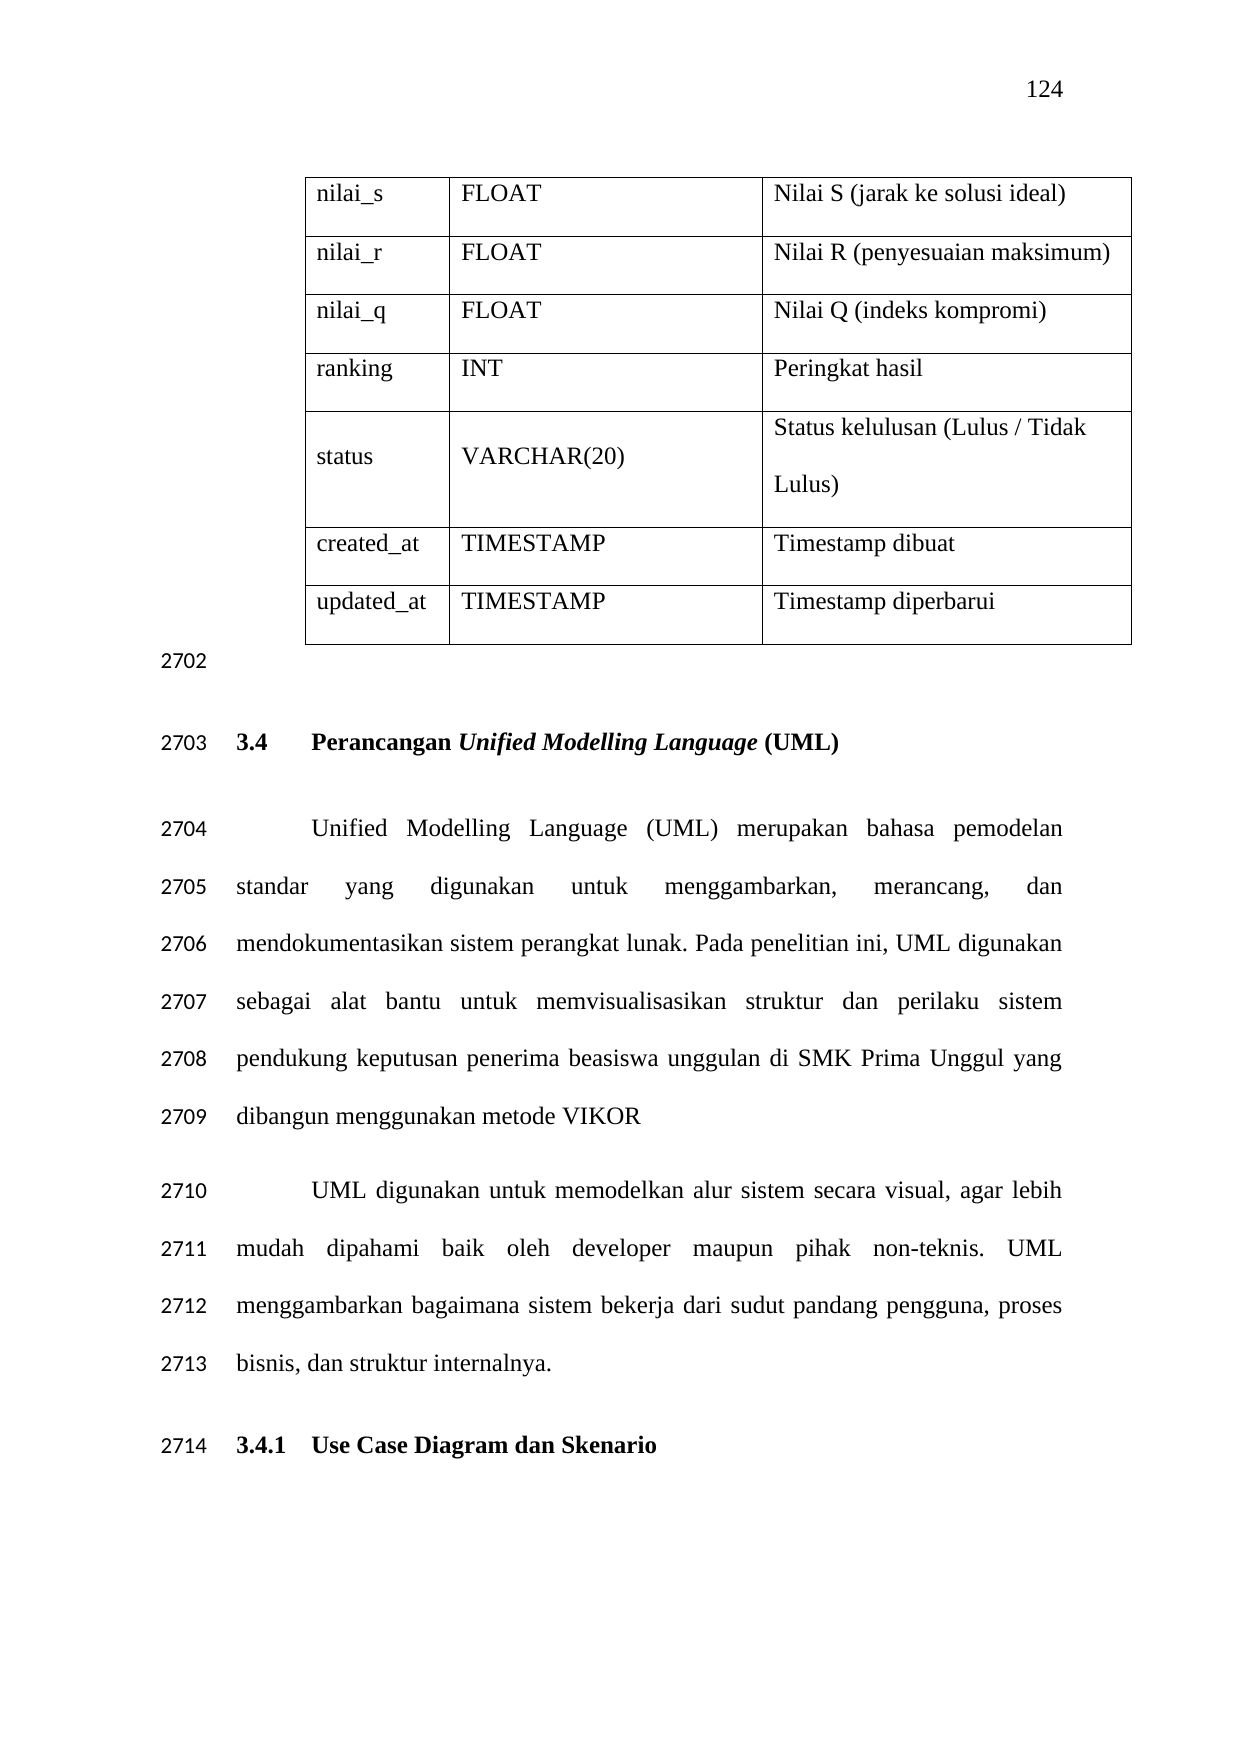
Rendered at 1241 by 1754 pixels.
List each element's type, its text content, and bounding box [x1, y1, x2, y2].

subtitle Perancangan Unified Modelling Language (UML) [236, 727, 1063, 756]
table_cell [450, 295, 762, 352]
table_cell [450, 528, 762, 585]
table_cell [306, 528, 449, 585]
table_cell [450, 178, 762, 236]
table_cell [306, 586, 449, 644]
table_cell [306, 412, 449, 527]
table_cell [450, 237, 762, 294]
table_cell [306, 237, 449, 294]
text Unified Modelling Language (UML) merupakan bahasa pemodelan standar yang digunakan untuk menggambarkan, merancang, dan mendokumentasikan sistem perangkat lunak. Pada penelitian ini, UML digunakan sebagai alat bantu untuk memvisualisasikan struktur dan perilaku sistem pendukung keputusan penerima beasiswa unggulan di SMK Prima Unggul yang dibangun menggunakan metode VIKOR [236, 813, 1063, 1130]
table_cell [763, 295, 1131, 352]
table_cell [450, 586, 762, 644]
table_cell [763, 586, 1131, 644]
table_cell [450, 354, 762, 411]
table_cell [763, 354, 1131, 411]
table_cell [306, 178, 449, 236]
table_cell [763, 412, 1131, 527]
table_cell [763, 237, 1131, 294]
subtitle Use Case Diagram dan Skenario [236, 1430, 1063, 1459]
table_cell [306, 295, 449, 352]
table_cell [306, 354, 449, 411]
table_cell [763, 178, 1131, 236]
text UML digunakan untuk memodelkan alur sistem secara visual, agar lebih mudah dipahami baik oleh developer maupun pihak non-teknis. UML menggambarkan bagaimana sistem bekerja dari sudut pandang pengguna, proses bisnis, dan struktur internalnya. [236, 1175, 1063, 1376]
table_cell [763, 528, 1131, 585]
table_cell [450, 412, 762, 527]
